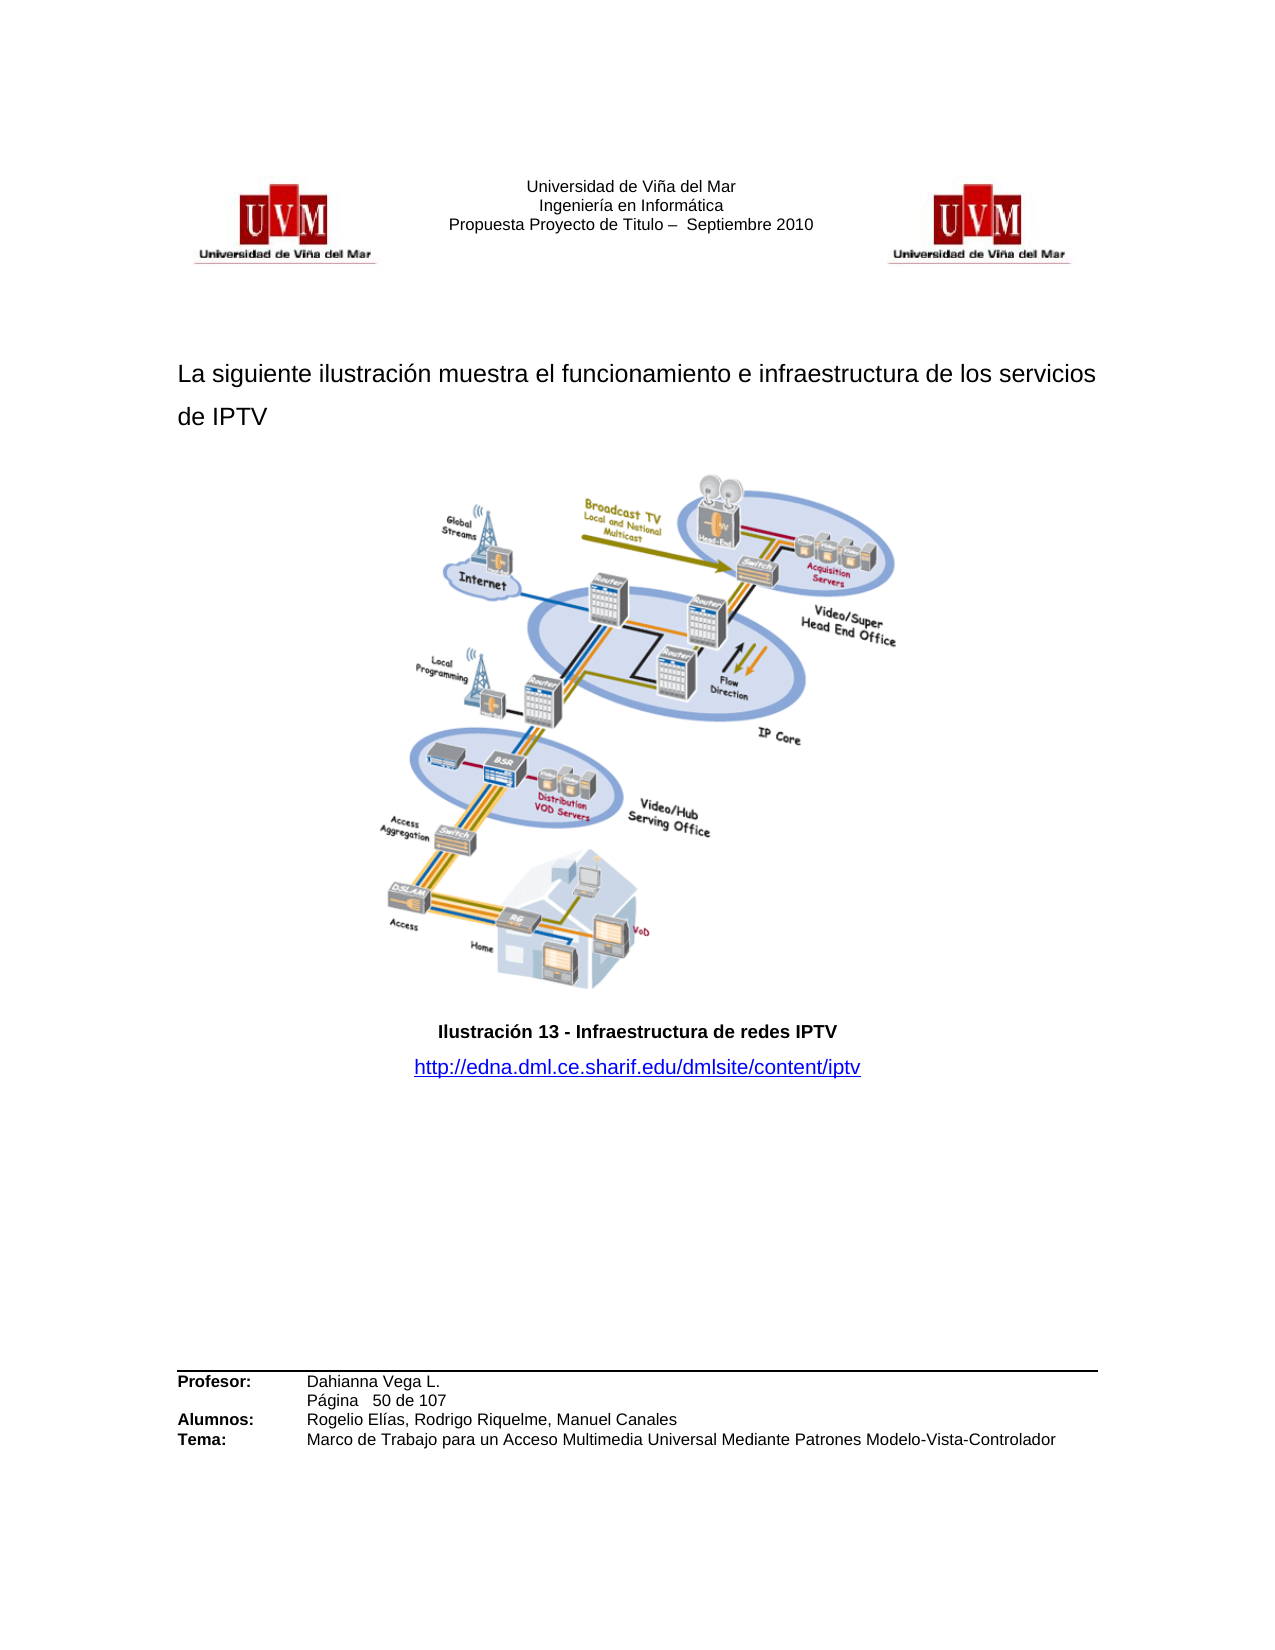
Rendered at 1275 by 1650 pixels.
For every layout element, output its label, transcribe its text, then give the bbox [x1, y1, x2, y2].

text Ilustración 13 - Infraestructura de redes IPTV [177, 1021, 1098, 1042]
picture [177, 176, 390, 267]
subtitle http://edna.dml.ce.sharif.edu/dmlsite/content/iptv [177, 1054, 1098, 1078]
picture [373, 466, 902, 993]
picture [871, 176, 1084, 267]
text La siguiente ilustración muestra el funcionamiento e infraestructura de los servicios de IPTV [177, 359, 1098, 431]
